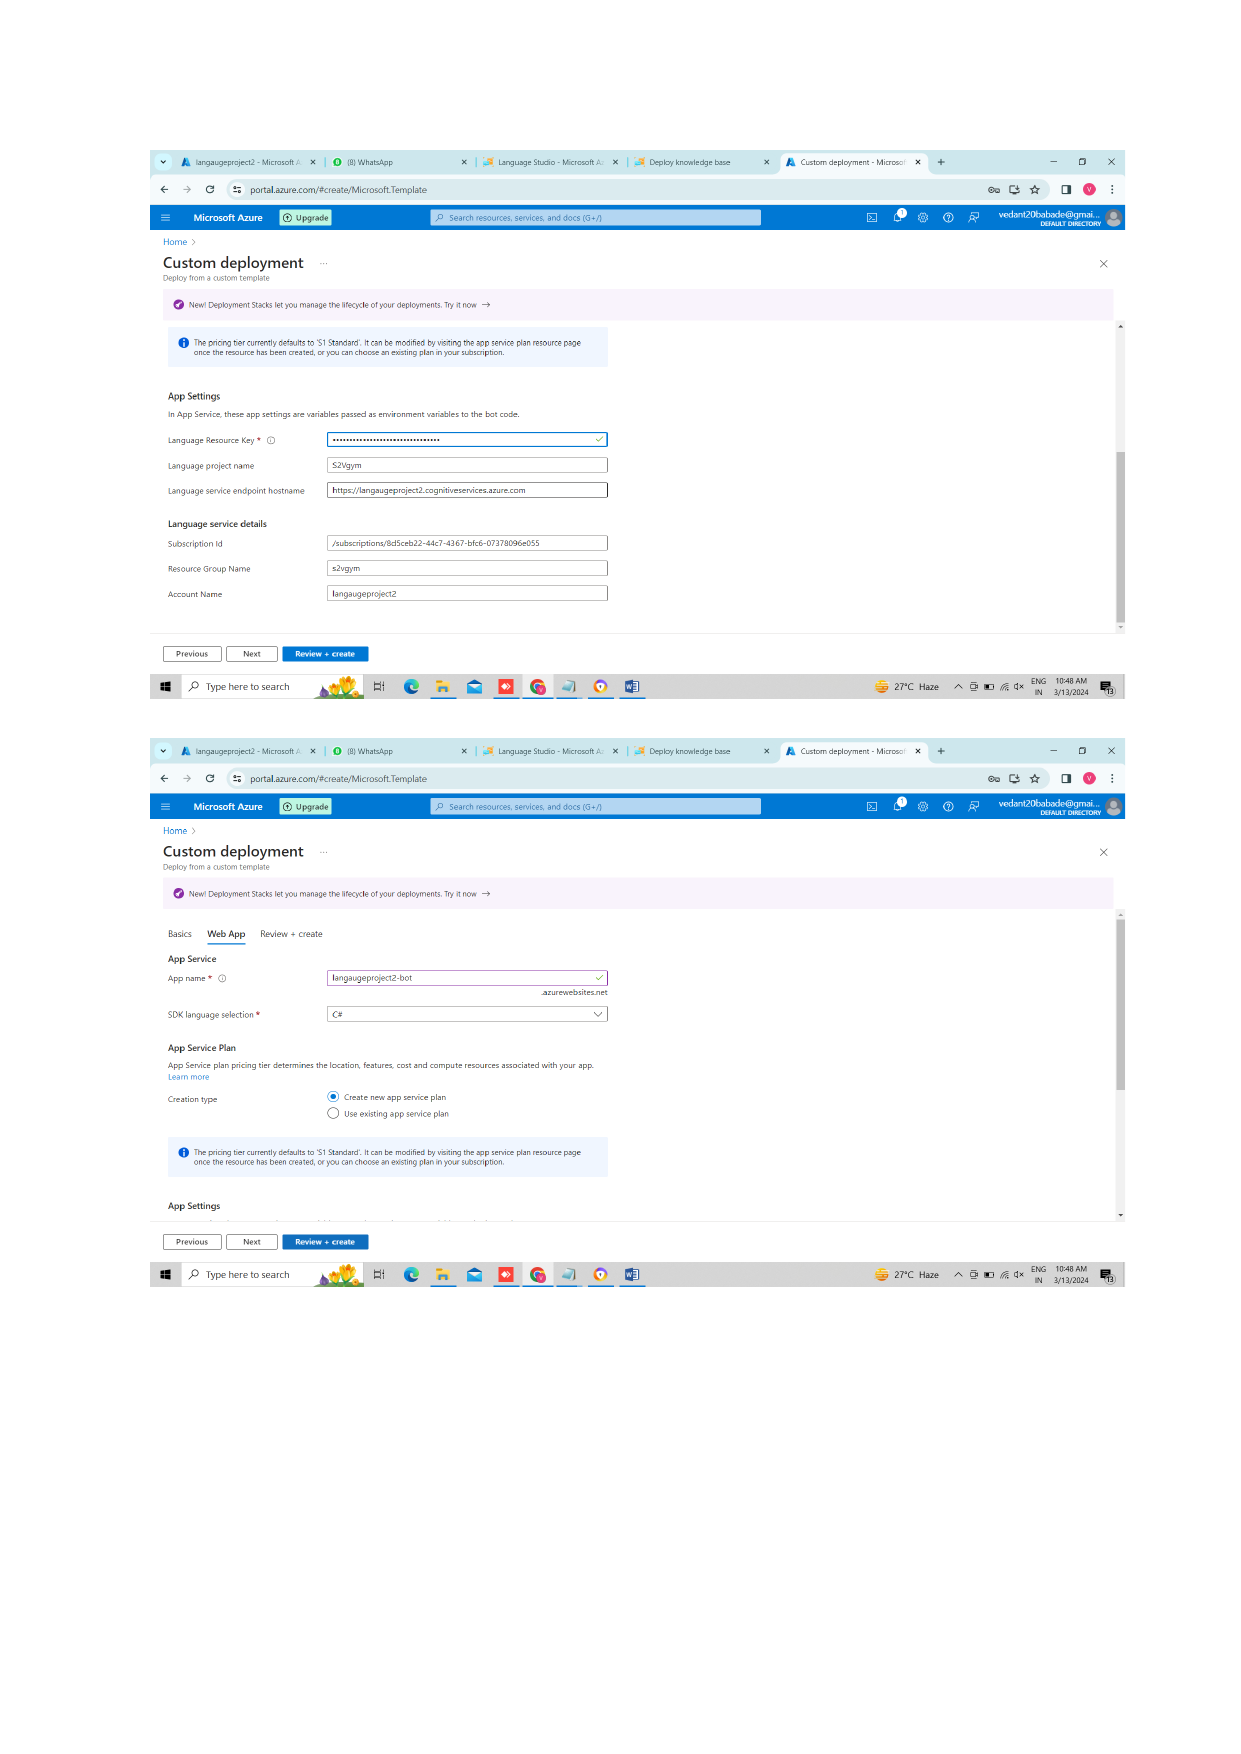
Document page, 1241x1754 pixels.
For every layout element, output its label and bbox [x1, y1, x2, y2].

picture [150, 738, 1125, 1287]
picture [150, 150, 1125, 699]
